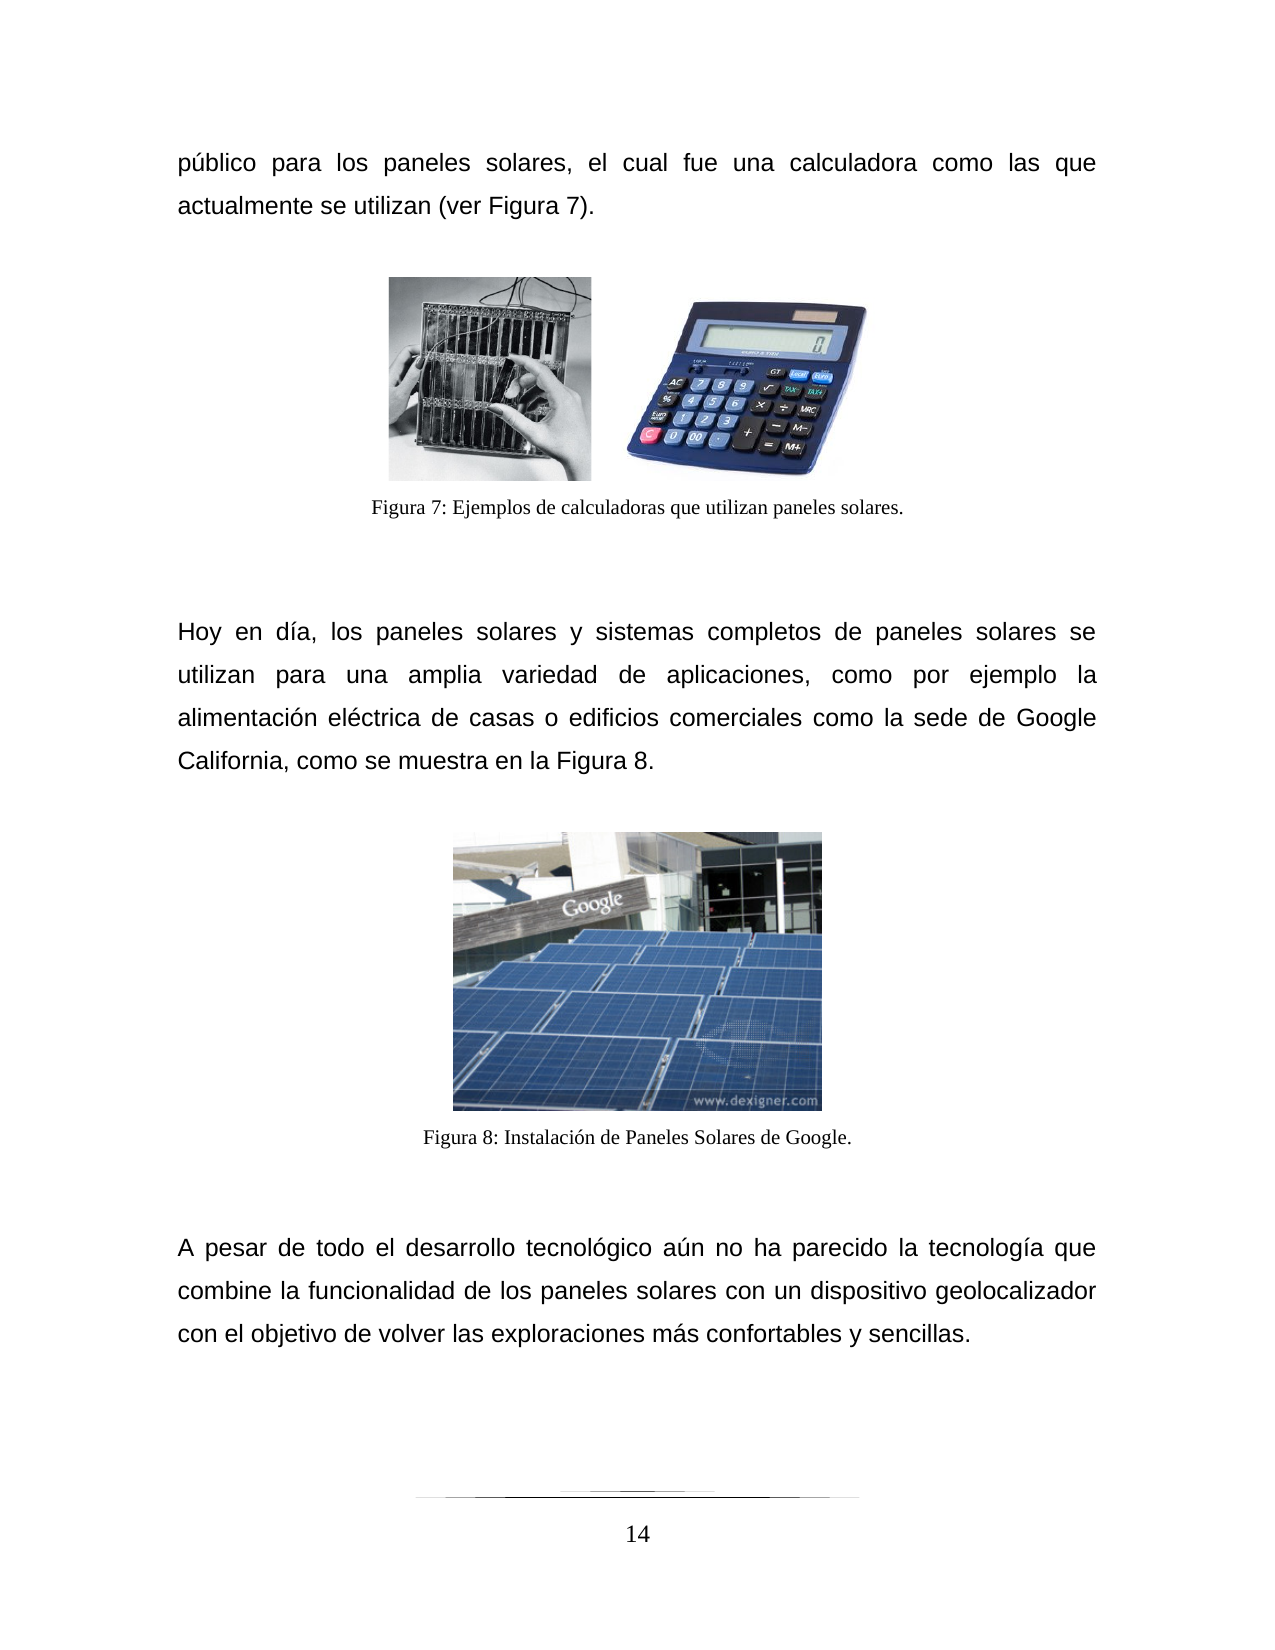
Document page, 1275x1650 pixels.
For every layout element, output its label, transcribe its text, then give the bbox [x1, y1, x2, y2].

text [177, 148, 1098, 219]
text Hoy en día, los paneles solares y sistemas completos de paneles solares se utilizan para una amplia variedad de aplicaciones, como por ejemplo la alimentación eléctrica de casas o edificios comerciales como la sede de Google California, como se muestra en la Figura 8. [177, 617, 1098, 775]
text Figura 7: Ejemplos de calculadoras que utilizan paneles solares. [177, 494, 1098, 519]
text Figura 8: Instalación de Paneles Solares de Google. [177, 1125, 1098, 1149]
picture [453, 832, 822, 1111]
picture [619, 294, 887, 481]
text A pesar de todo el desarrollo tecnológico aún no ha parecido la tecnología que combine la funcionalidad de los paneles solares con un dispositivo geolocalizador con el objetivo de volver las exploraciones más confortables y sencillas. [177, 1233, 1098, 1348]
picture [388, 277, 592, 481]
